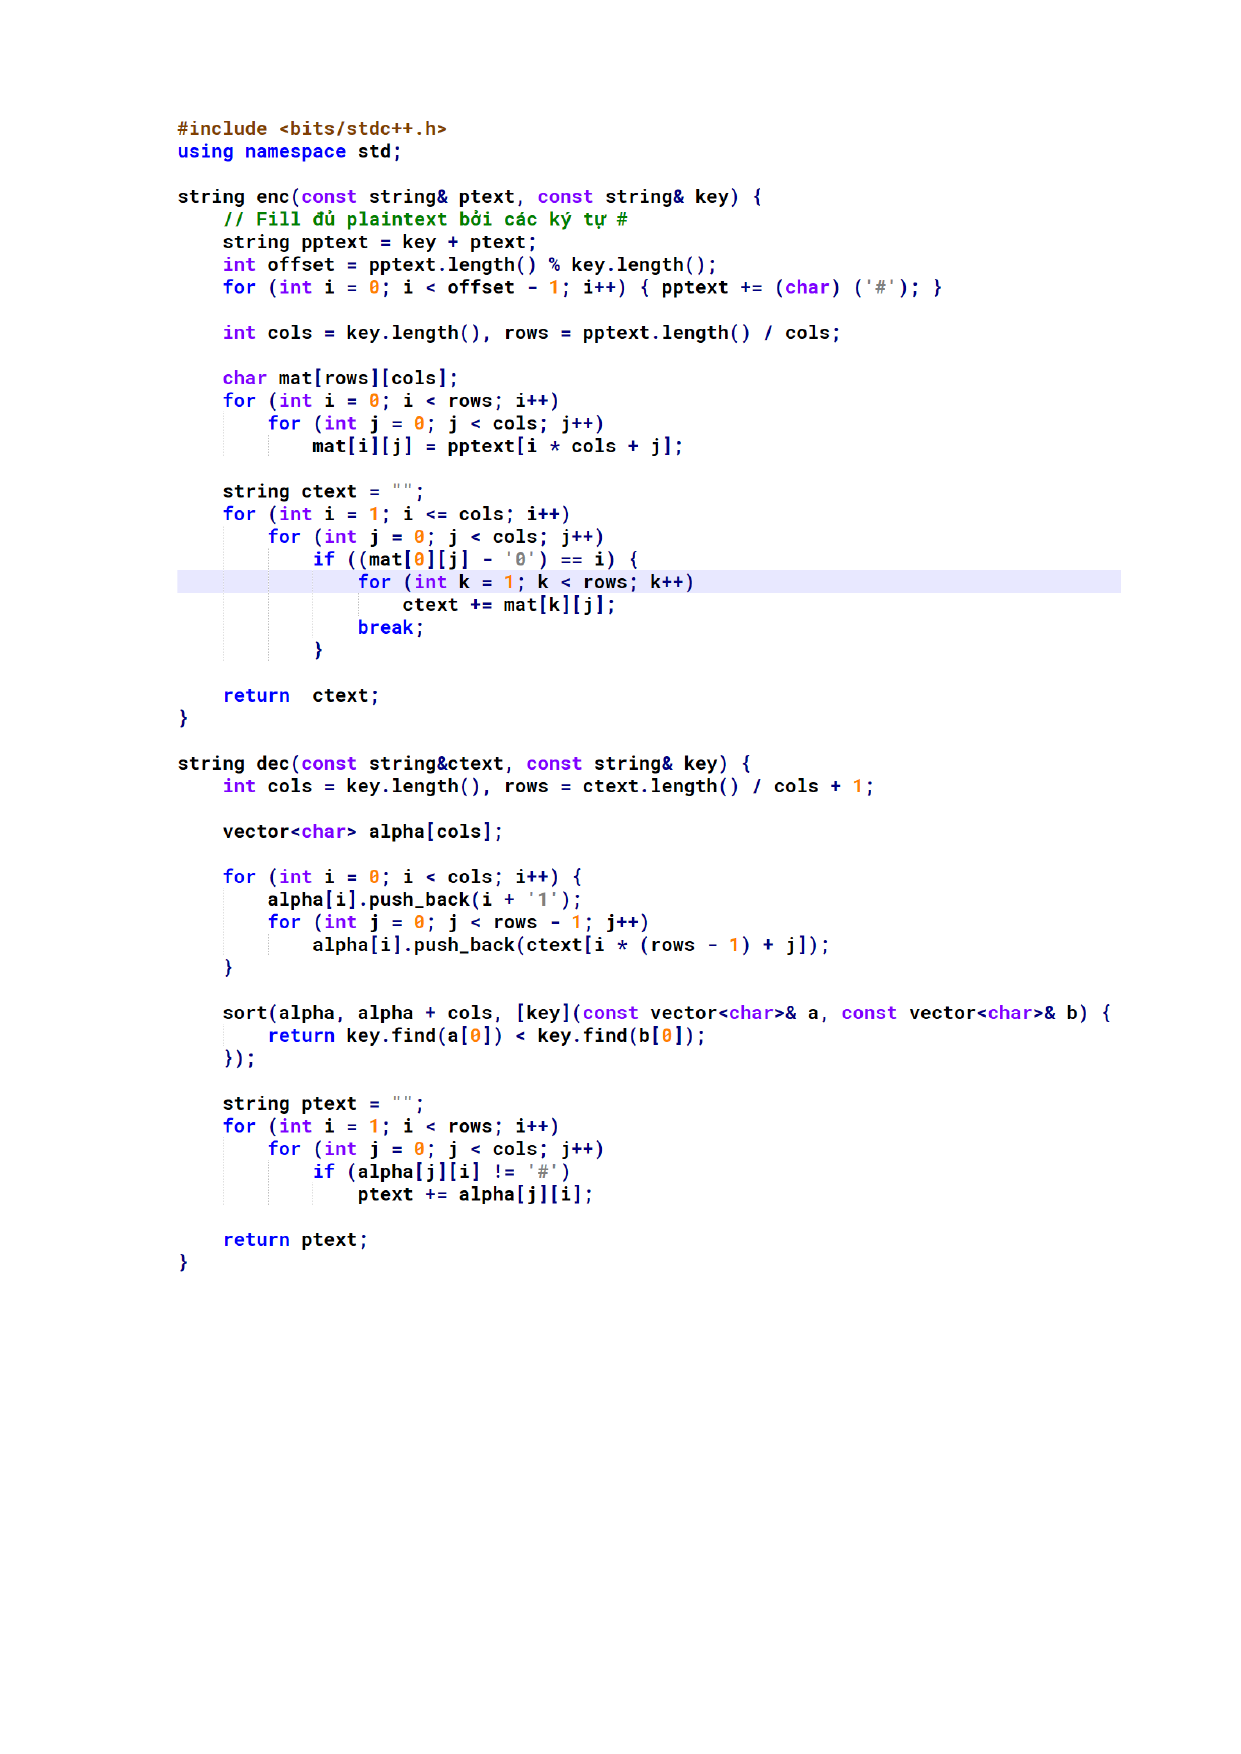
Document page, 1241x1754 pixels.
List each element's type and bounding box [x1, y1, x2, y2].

picture [177, 118, 1121, 1272]
